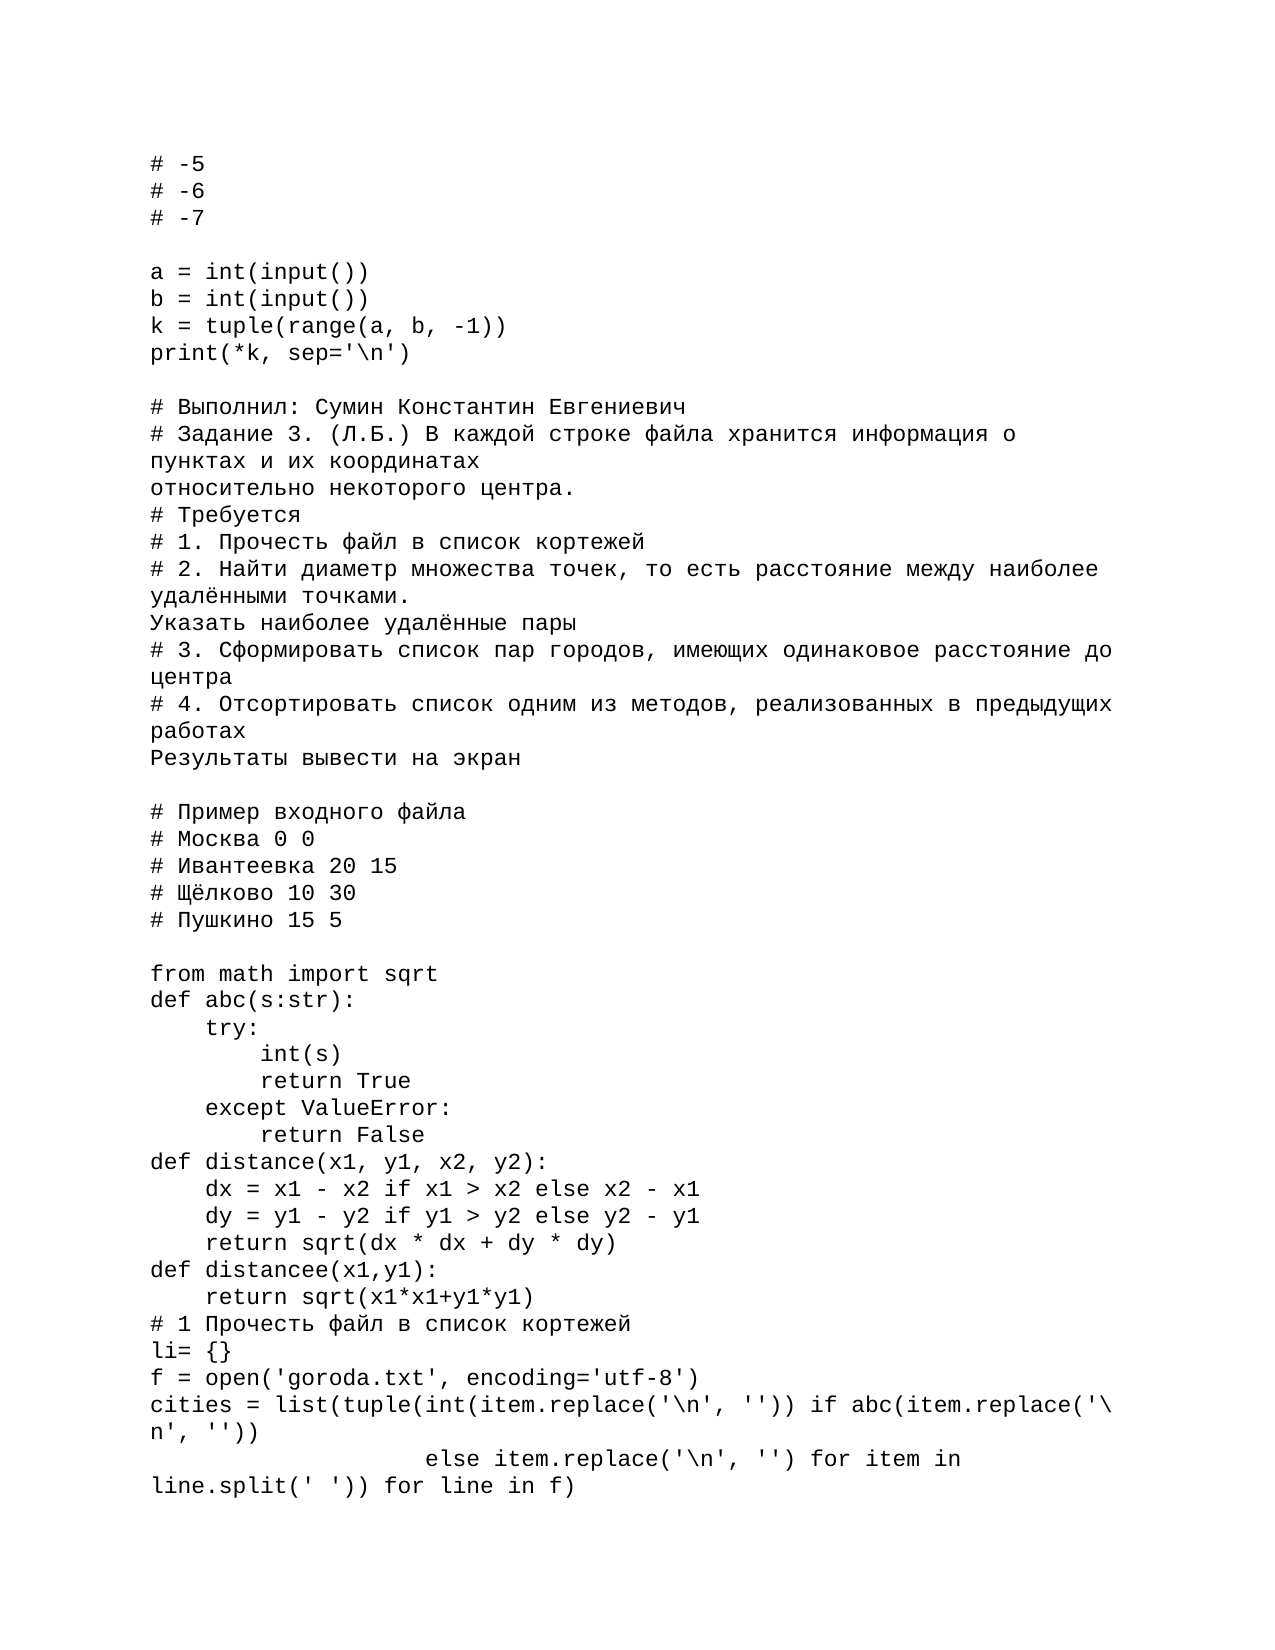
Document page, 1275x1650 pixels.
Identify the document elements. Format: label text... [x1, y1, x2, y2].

text # -6 [150, 177, 1125, 204]
text # 1 Прочесть файл в список кортежей [150, 1310, 1125, 1337]
text # 2. Найти диаметр множества точек, то есть расстояние между наиболее удалёнными точками. [150, 555, 1125, 609]
text # 4. Отсортировать список одним из методов, реализованных в предыдущих работах [150, 689, 1125, 743]
text # -7 [150, 204, 1125, 231]
text # 3. Сформировать список пар городов, имеющих одинаковое расстояние до центра [150, 636, 1125, 689]
text # Пример входного файла [150, 797, 1125, 824]
text # Щёлково 10 30 [150, 878, 1125, 905]
text Указать наиболее удалённые пары [150, 609, 1125, 636]
text def distancee(x1,y1): [150, 1256, 1125, 1283]
text b = int(input()) [150, 285, 1125, 312]
text dy = y1 - y2 if y1 > y2 else y2 - y1 [150, 1202, 1125, 1229]
text # Задание 3. (Л.Б.) В каждой строке файла хранится информация о пунктах и их координатах [150, 420, 1125, 474]
text # Требуется [150, 501, 1125, 528]
text # -5 [150, 150, 1125, 177]
text a = int(input()) [150, 258, 1125, 285]
text # Выполнил: Сумин Константин Евгениевич [150, 393, 1125, 420]
text try: [150, 1013, 1125, 1040]
text return False [150, 1121, 1125, 1148]
text int(s) [150, 1040, 1125, 1067]
text from math import sqrt [150, 959, 1125, 986]
text # Пушкино 15 5 [150, 905, 1125, 932]
text k = tuple(range(a, b, -1)) [150, 312, 1125, 339]
text li= {} [150, 1337, 1125, 1364]
text cities = list(tuple(int(item.replace('\n', '')) if abc(item.replace('\n', '')) [150, 1391, 1125, 1445]
text Результаты вывести на экран [150, 743, 1125, 771]
text return True [150, 1067, 1125, 1094]
text return sqrt(x1*x1+y1*y1) [150, 1283, 1125, 1310]
text # Ивантеевка 20 15 [150, 851, 1125, 878]
text относительно некоторого центра. [150, 474, 1125, 501]
text dx = x1 - x2 if x1 > x2 else x2 - x1 [150, 1175, 1125, 1202]
text except ValueError: [150, 1094, 1125, 1121]
text # 1. Прочесть файл в список кортежей [150, 528, 1125, 555]
text # Москва 0 0 [150, 824, 1125, 851]
text print(*k, sep='\n') [150, 339, 1125, 366]
text def distance(x1, y1, x2, y2): [150, 1148, 1125, 1175]
text return sqrt(dx * dx + dy * dy) [150, 1229, 1125, 1256]
text else item.replace('\n', '') for item in line.split(' ')) for line in f) [150, 1445, 1125, 1499]
text def abc(s:str): [150, 986, 1125, 1013]
text f = open('goroda.txt', encoding='utf-8') [150, 1364, 1125, 1391]
